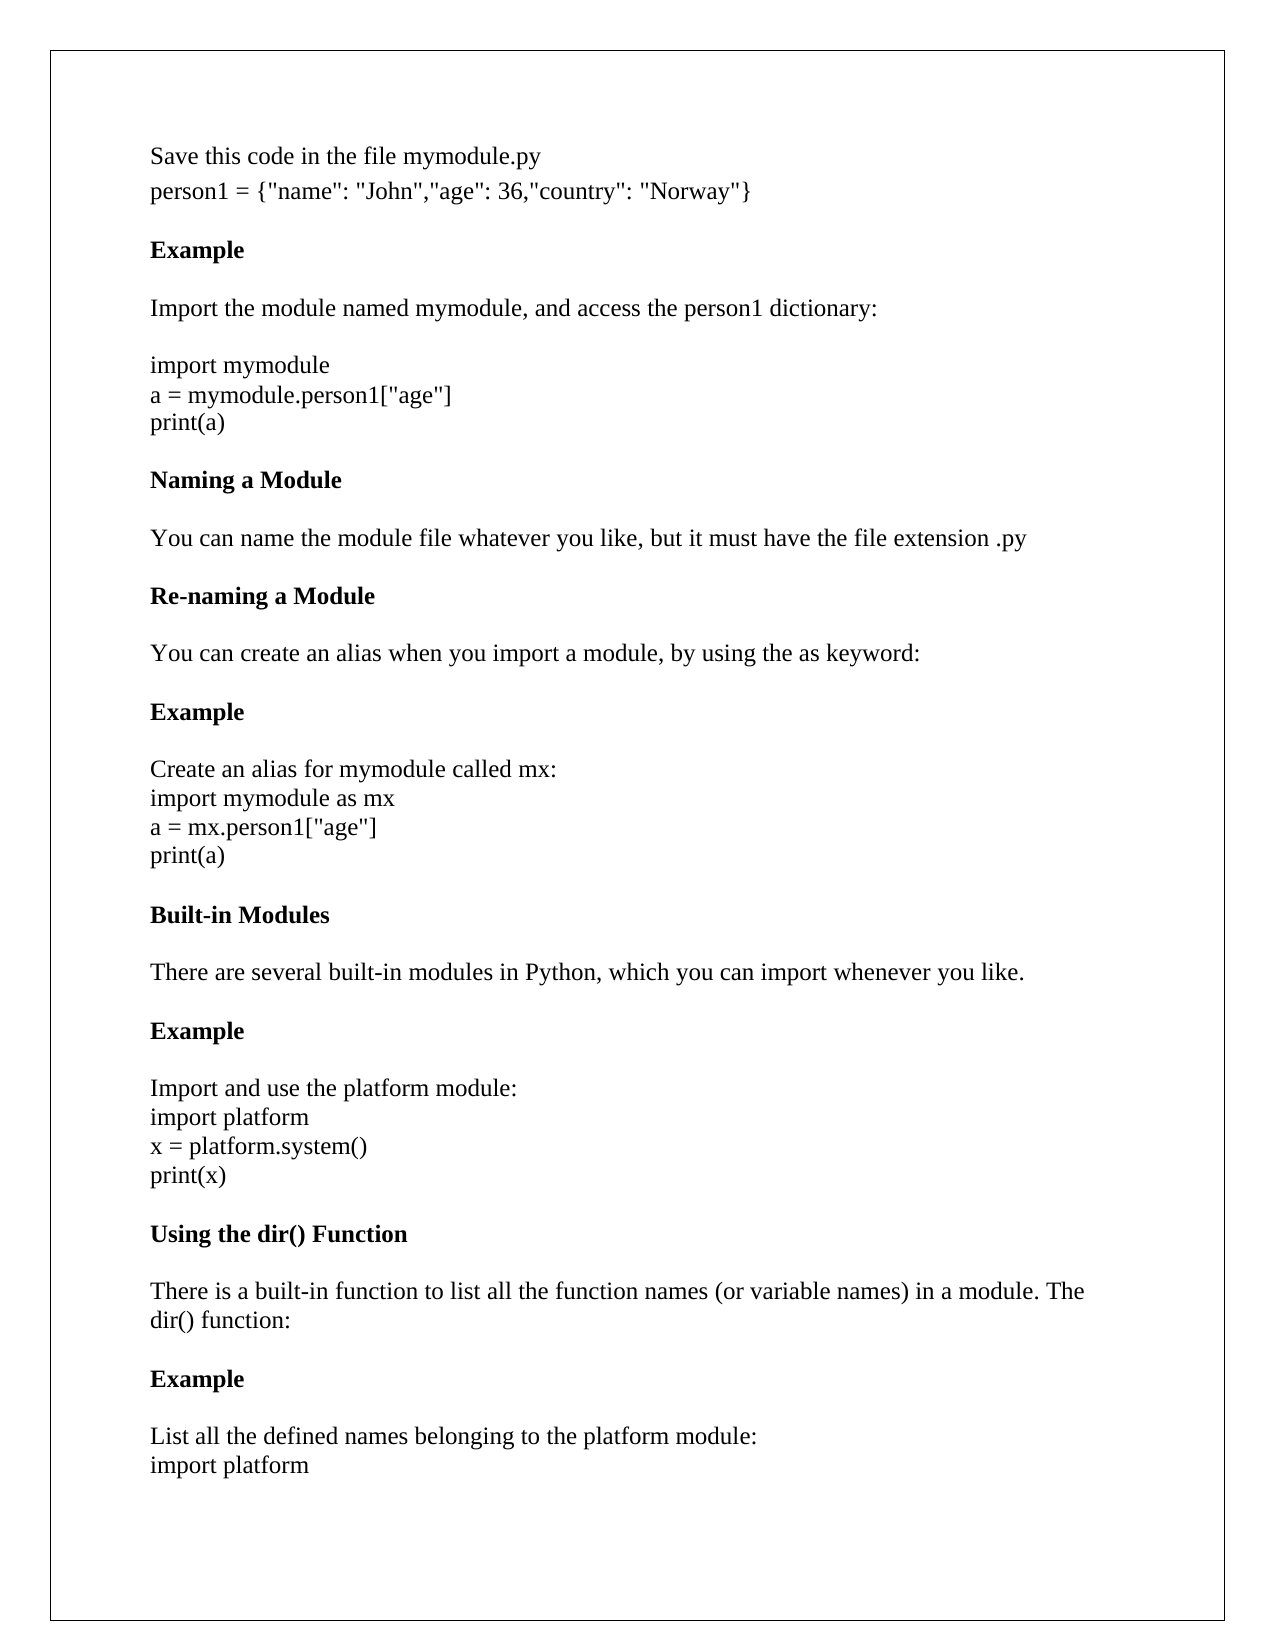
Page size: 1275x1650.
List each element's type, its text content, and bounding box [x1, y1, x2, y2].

subtitle Example [150, 235, 1223, 264]
text person1 = {"name": "John","age": 36,"country": "Norway"} [150, 176, 1223, 205]
text a = mymodule.person1["age"] [150, 385, 1223, 408]
subtitle Using the dir() Function [150, 1219, 1223, 1247]
text Import the module named mymodule, and access the person1 dictionary: import mymodule [150, 270, 878, 385]
text x = platform.system() print(x) [150, 1131, 368, 1188]
subtitle Example [150, 1364, 1223, 1393]
subtitle Example [150, 697, 1223, 726]
text print(a) [150, 408, 1223, 436]
text List all the defined names belonging to the platform module: import platform [150, 1421, 758, 1479]
text import mymodule as mx a = mx.person1["age"] print(a) [150, 783, 395, 869]
subtitle Naming a Module [150, 466, 1223, 494]
subtitle Built-in Modules [150, 900, 1223, 929]
text Import and use the platform module: [150, 1074, 1223, 1102]
subtitle Re-naming a Module [150, 581, 1223, 610]
subtitle Example [150, 1016, 1223, 1045]
text import platform [150, 1102, 1223, 1131]
text Save this code in the file mymodule.py [150, 141, 1223, 169]
text You can name the module file whatever you like, but it must have the file extension .py [150, 523, 1223, 552]
text There is a built-in function to list all the function names (or variable names) in a module. The dir() function: [150, 1276, 1085, 1334]
text Create an alias for mymodule called mx: [150, 754, 1223, 783]
text You can create an alias when you import a module, by using the as keyword: [150, 638, 1223, 667]
text There are several built-in modules in Python, which you can import whenever you like. [150, 957, 1223, 986]
